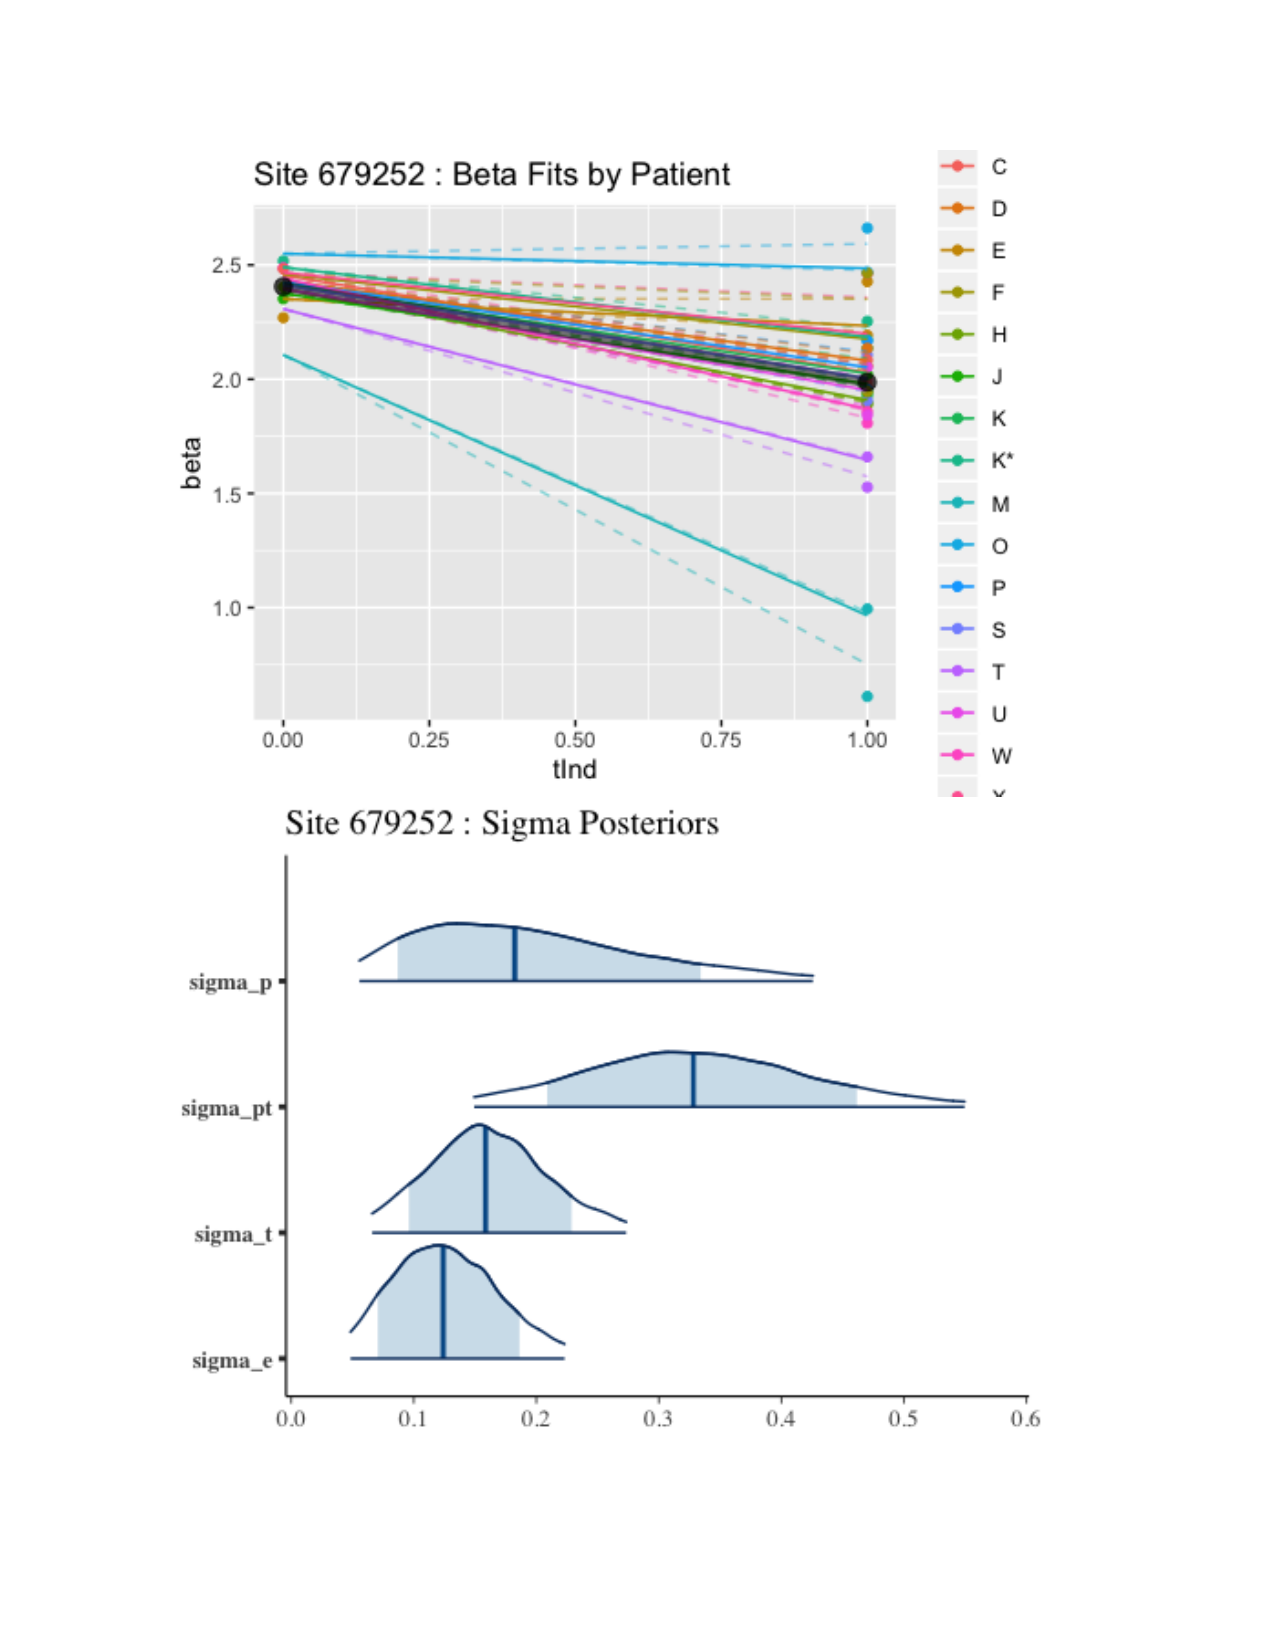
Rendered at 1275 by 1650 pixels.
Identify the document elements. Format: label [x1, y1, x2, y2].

picture [168, 150, 1044, 1445]
